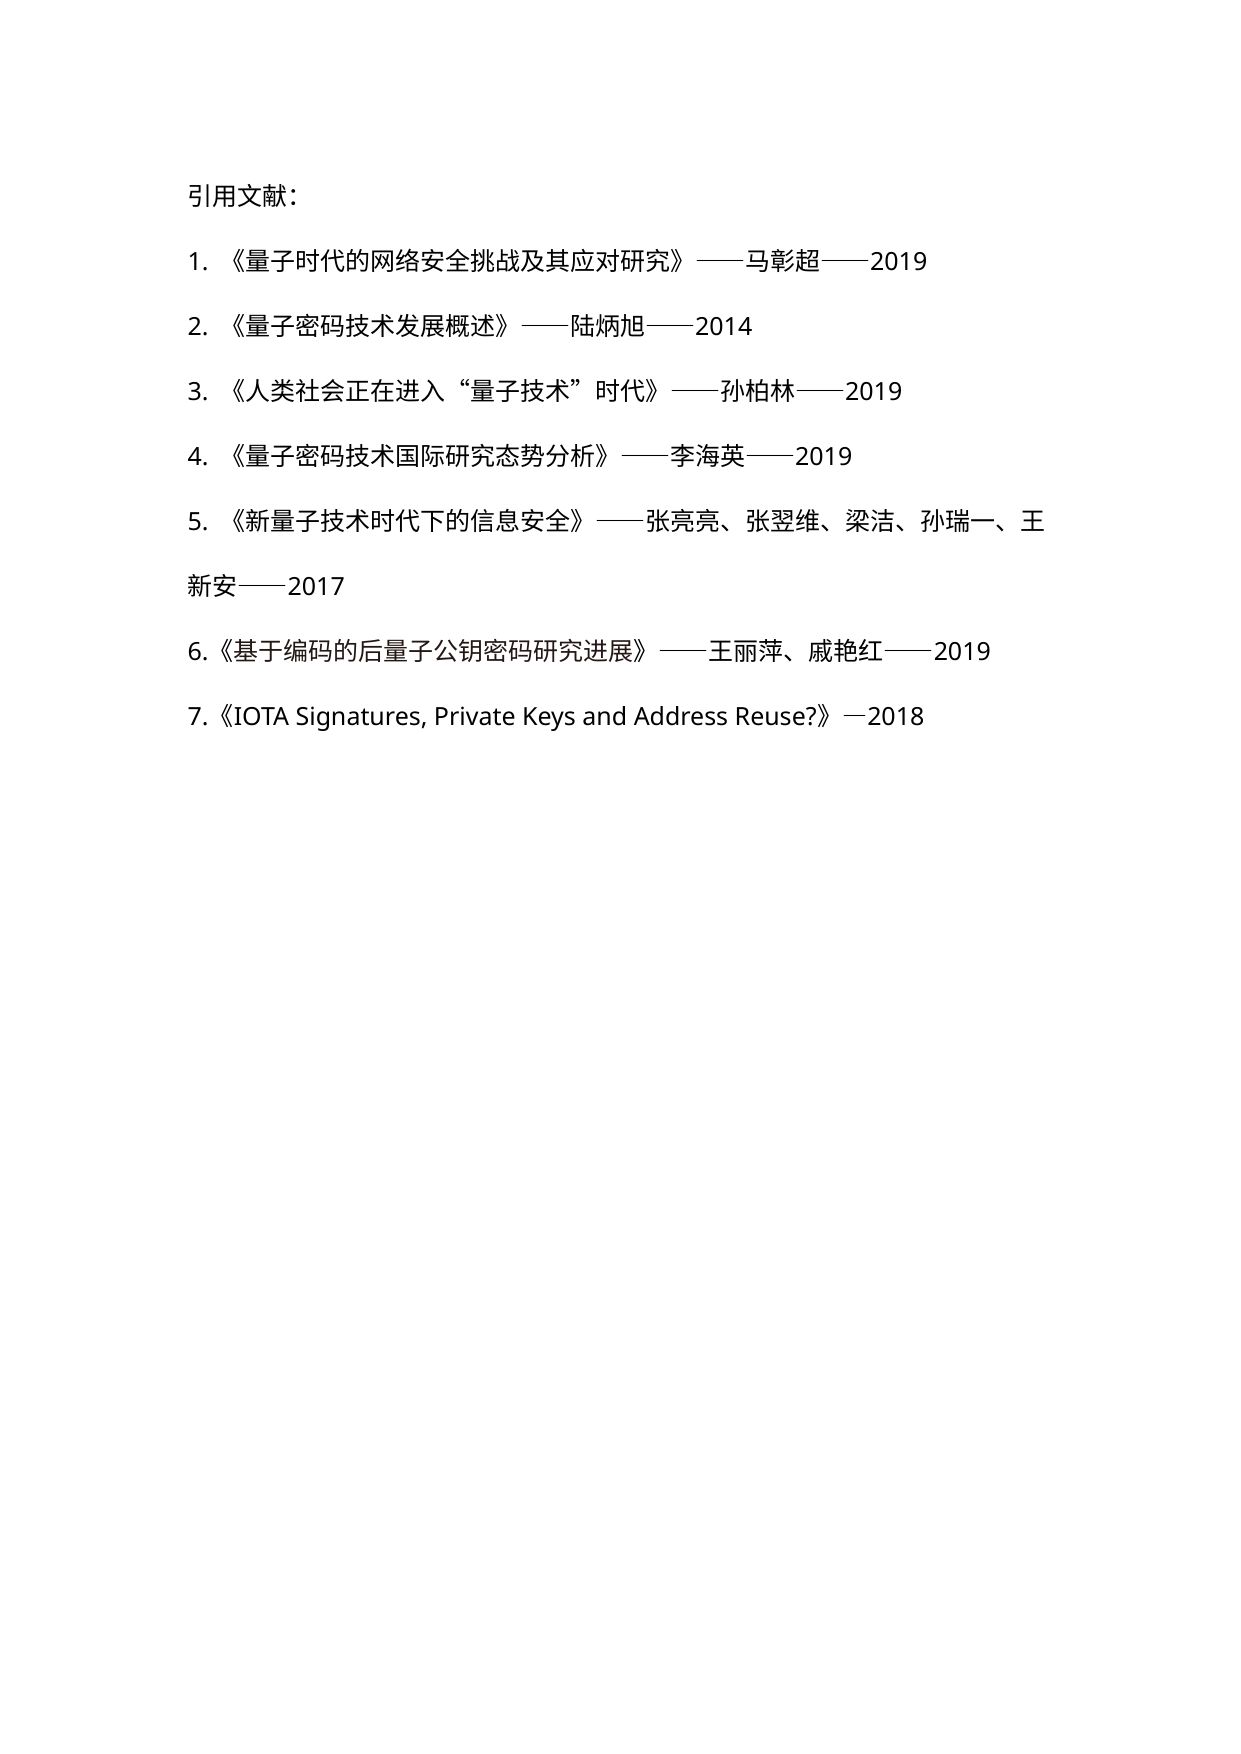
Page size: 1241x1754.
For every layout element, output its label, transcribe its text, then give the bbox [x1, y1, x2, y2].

list 《量子时代的网络安全挑战及其应对研究》——马彰超——2019 [187, 227, 1053, 292]
text 引用文献： [187, 162, 1053, 227]
list 《新量子技术时代下的信息安全》——张亮亮、张翌维、梁洁、孙瑞一、王新安——2017 [187, 487, 1053, 617]
list 《量子密码技术发展概述》——陆炳旭——2014 [187, 292, 1053, 357]
list 《量子密码技术国际研究态势分析》——李海英——2019 [187, 422, 1053, 487]
text 6.《基于编码的后量子公钥密码研究进展》——王丽萍、戚艳红——2019 [187, 617, 1053, 682]
text 7.《IOTA Signatures, Private Keys and Address Reuse?》—2018 [187, 682, 1053, 747]
list 《人类社会正在进入“量子技术”时代》——孙柏林——2019 [187, 357, 1053, 422]
